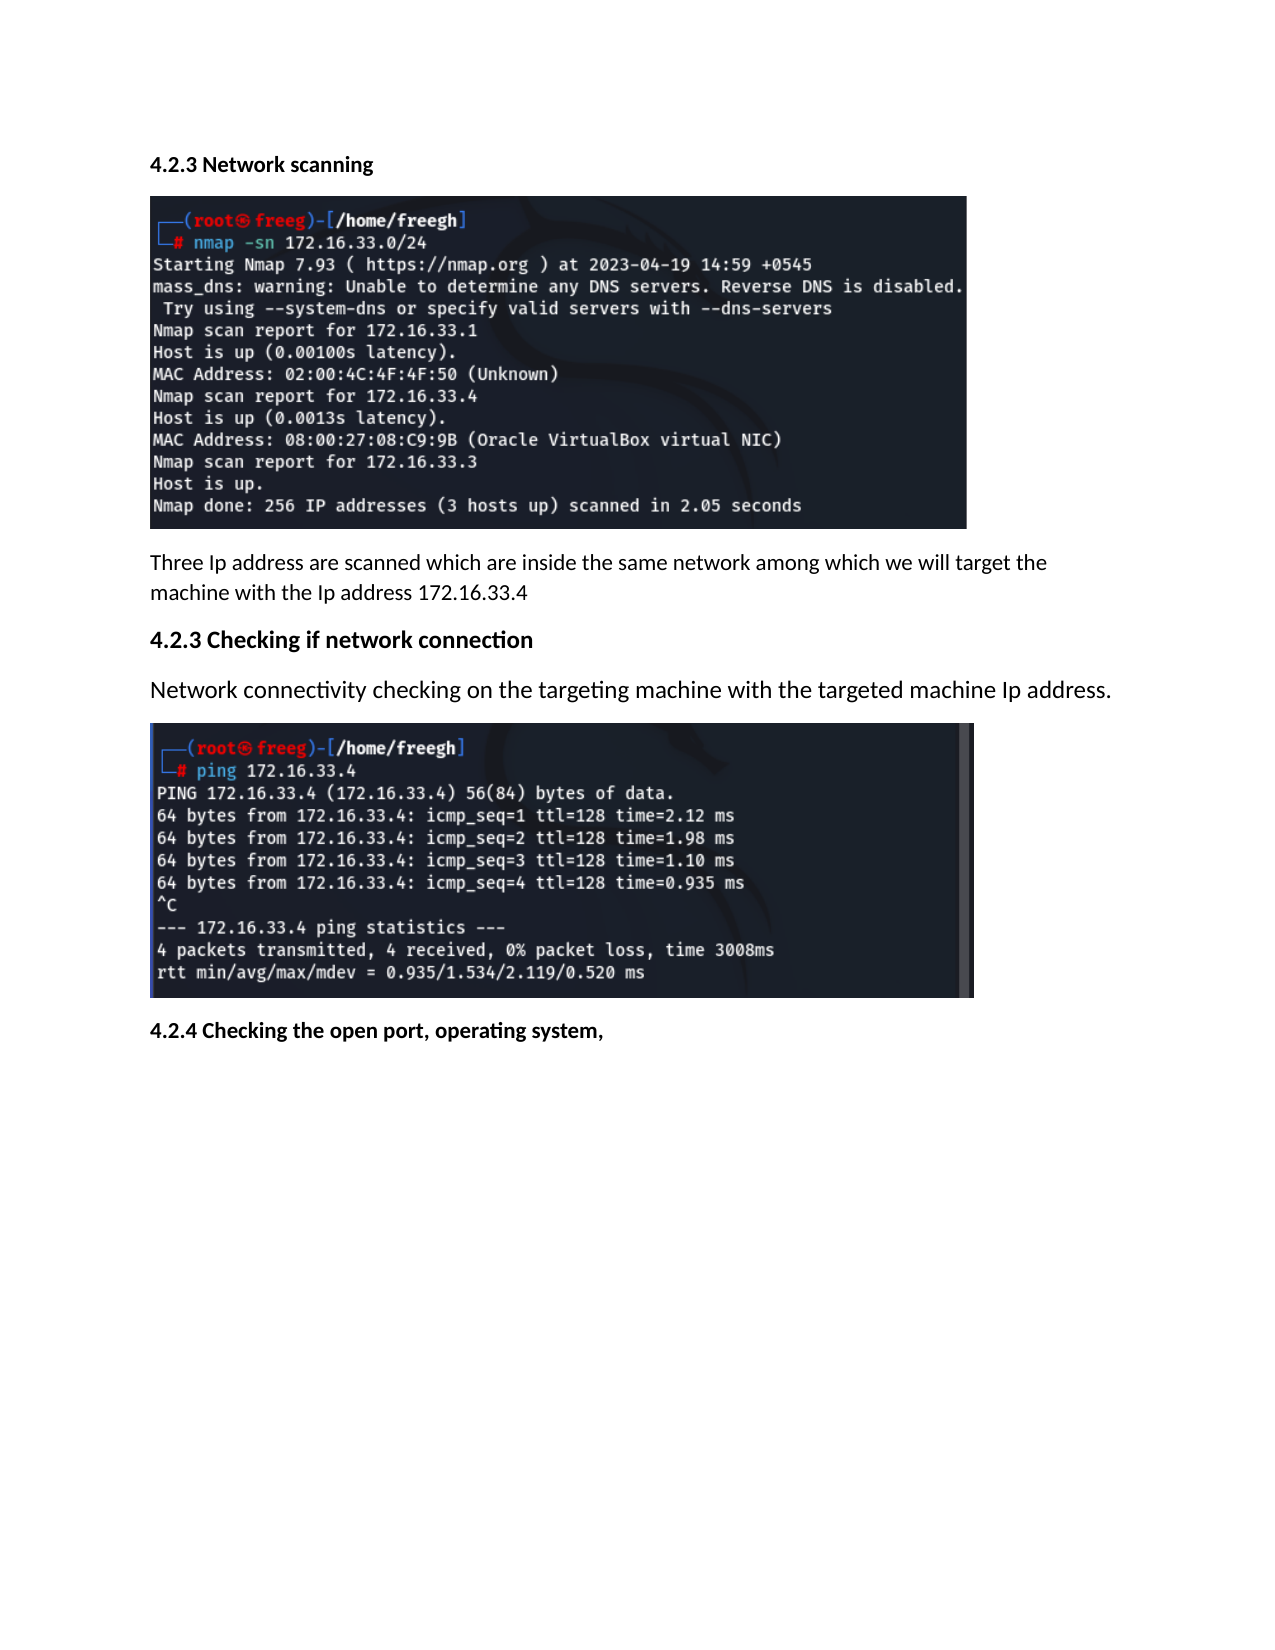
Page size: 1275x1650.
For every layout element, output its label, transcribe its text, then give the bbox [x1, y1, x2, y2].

text 4.2.3 Network scanning [150, 150, 1125, 178]
text Three Ip address are scanned which are inside the same network among which we will target the machine with the Ip address 172.16.33.4 [150, 548, 1125, 606]
text Network connectivity checking on the targeting machine with the targeted machine Ip address. [150, 674, 1125, 705]
picture [150, 723, 974, 998]
text 4.2.4 Checking the open port, operating system, [150, 1016, 1125, 1044]
text 4.2.3 Checking if network connection [150, 625, 1125, 655]
picture [150, 196, 967, 529]
